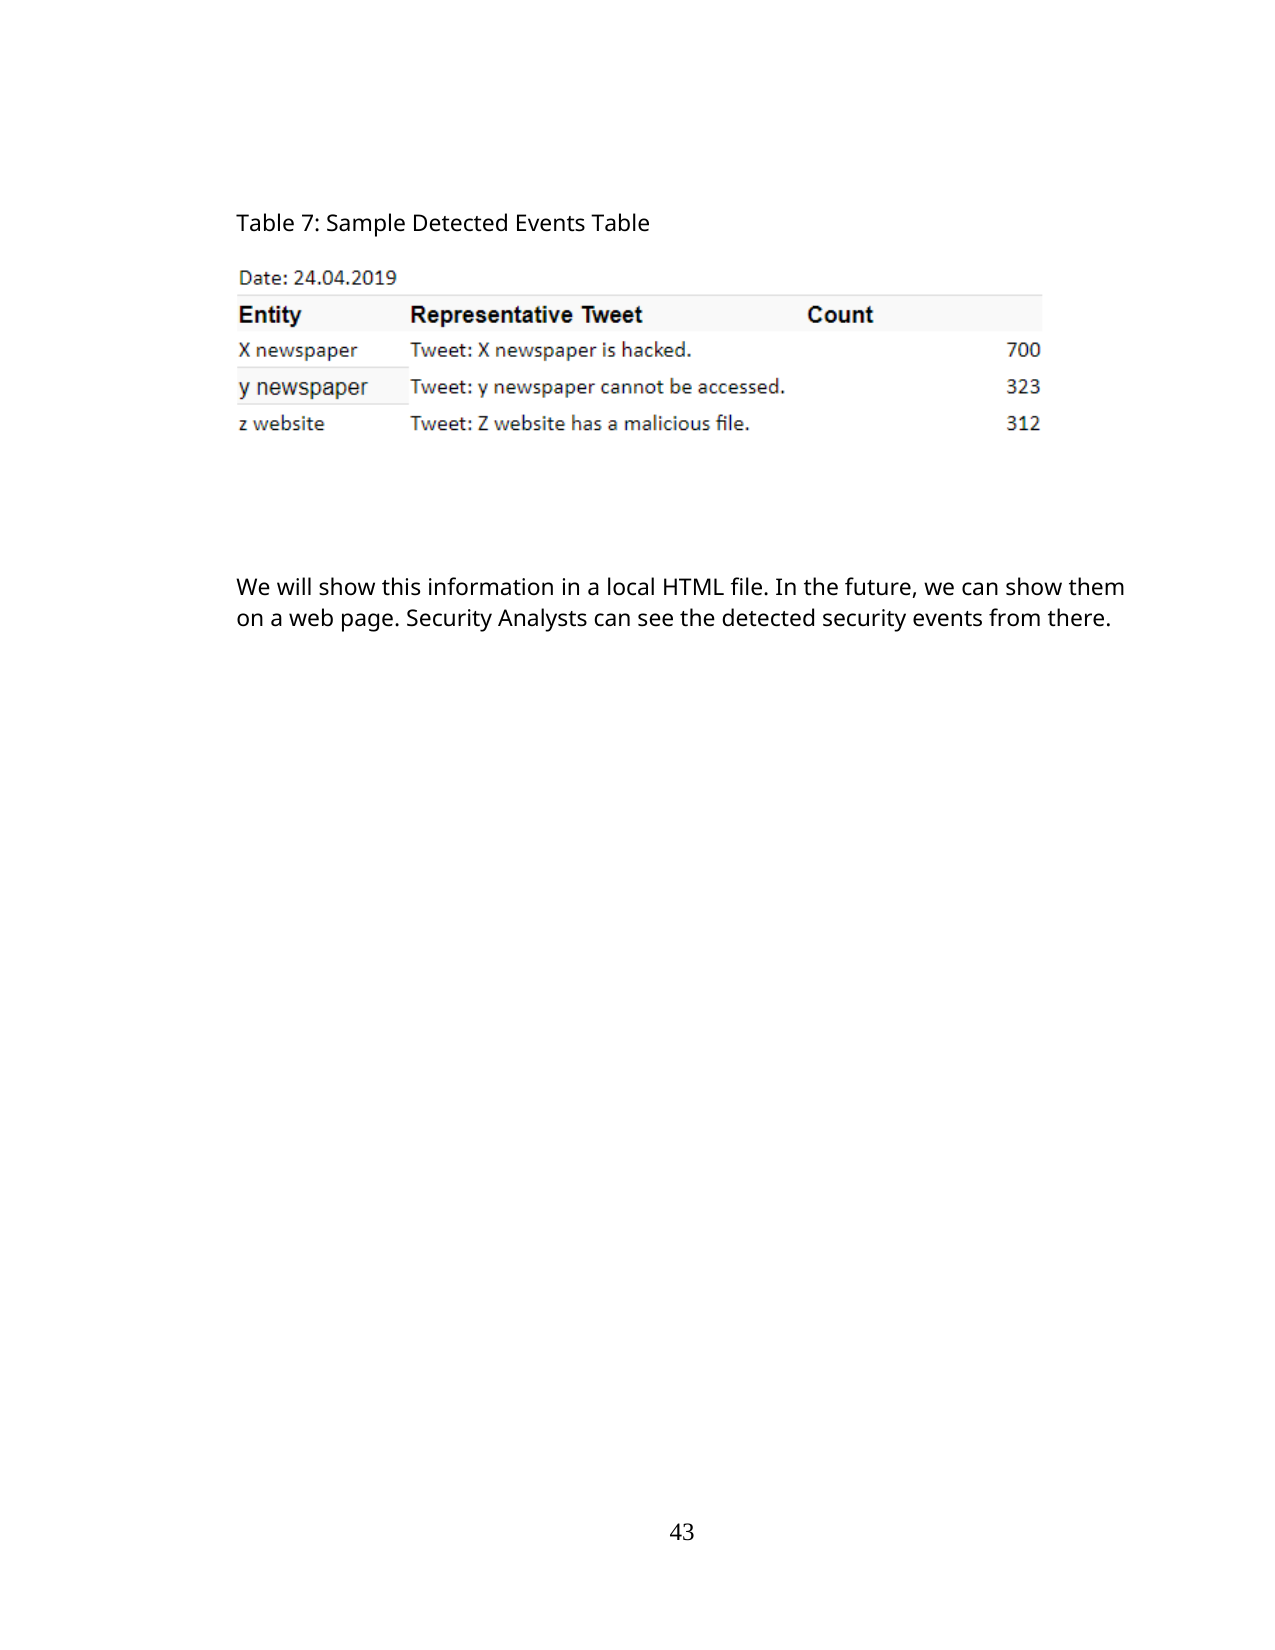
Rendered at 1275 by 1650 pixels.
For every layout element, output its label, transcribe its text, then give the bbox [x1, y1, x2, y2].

text Table 7: Sample Detected Events Table [236, 207, 1127, 238]
picture [236, 258, 1072, 477]
text We will show this information in a local HTML file. In the future, we can show them on a web page. Security Analysts can see the detected security events from there. [236, 570, 1127, 633]
